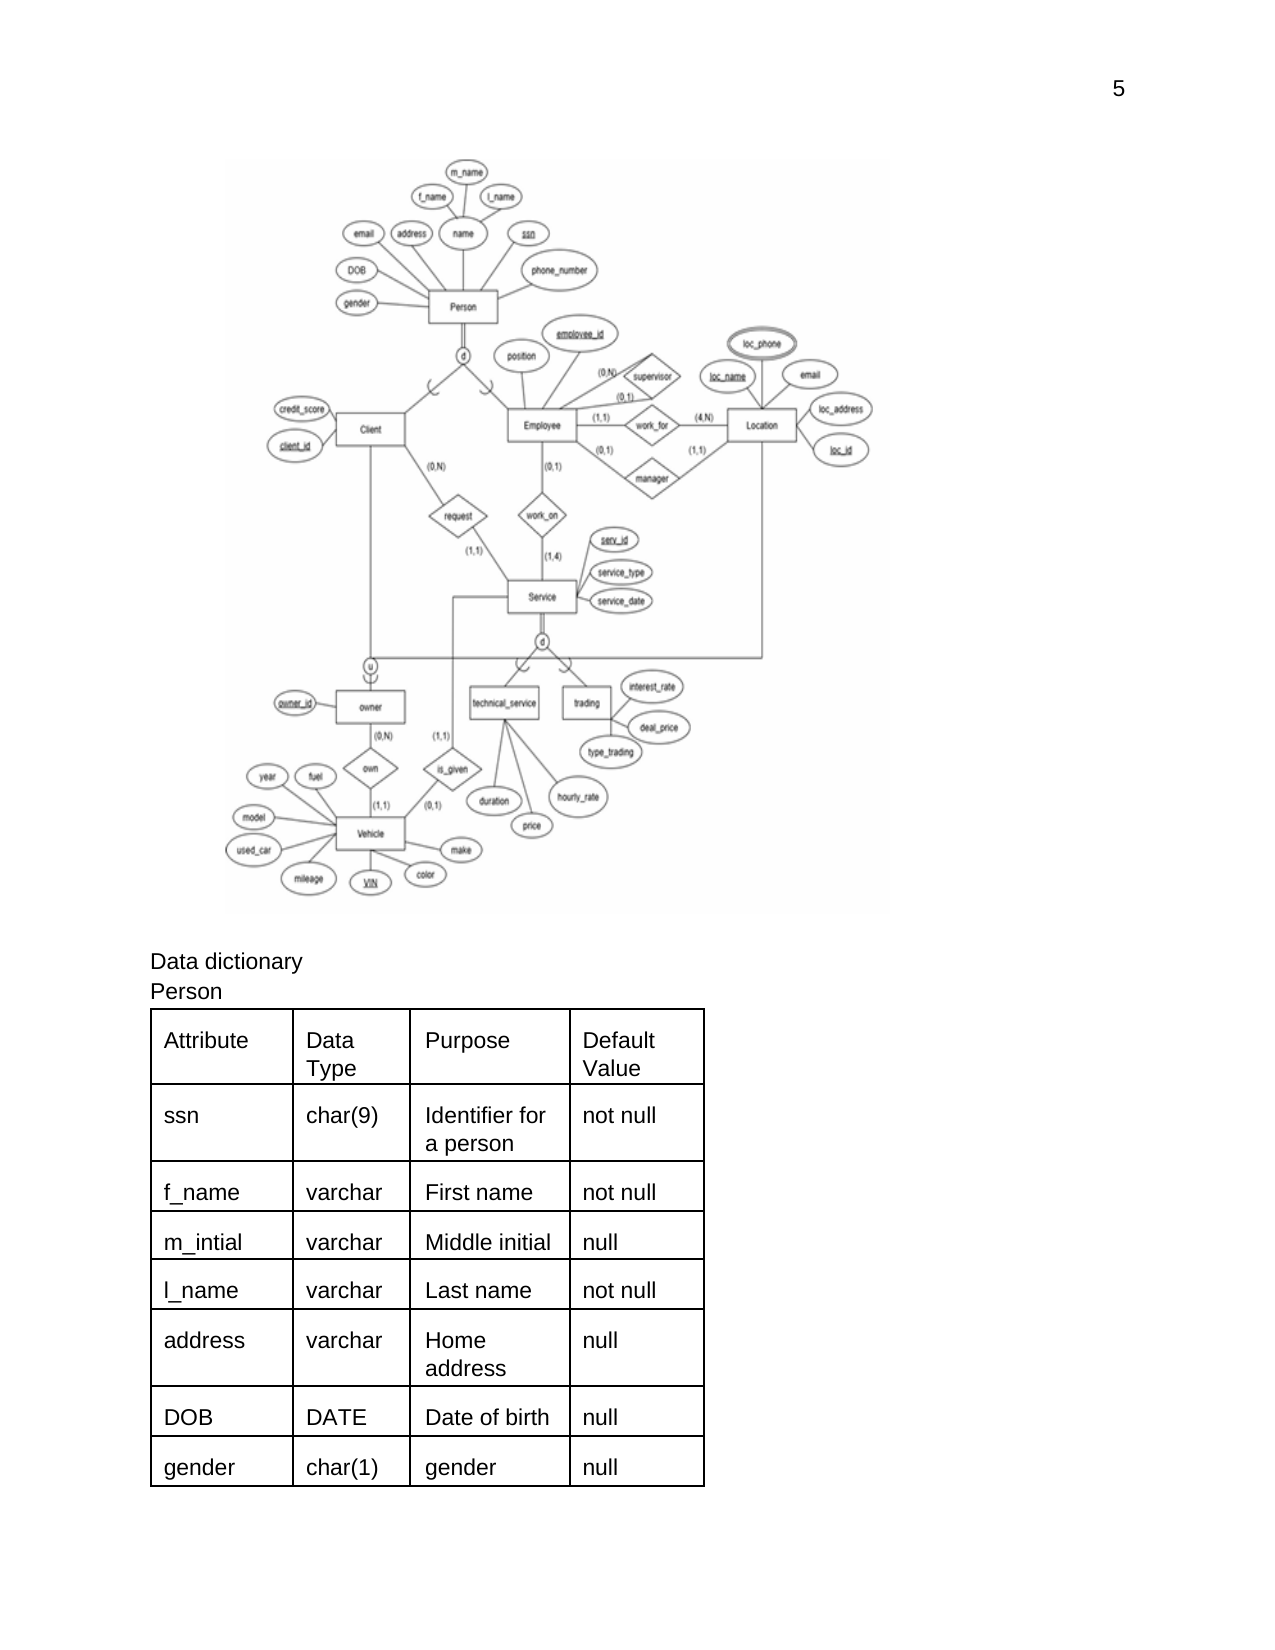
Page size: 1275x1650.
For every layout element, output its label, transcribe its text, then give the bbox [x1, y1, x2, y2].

table_cell m_intial [152, 1212, 292, 1258]
table_cell Last name [411, 1260, 569, 1308]
table_cell Date of birth [411, 1387, 569, 1435]
table_header Purpose [411, 1010, 569, 1083]
table_cell Identifier for a person [411, 1085, 569, 1160]
table_cell varchar [294, 1212, 409, 1258]
table_cell ssn [152, 1085, 292, 1160]
table_cell First name [411, 1162, 569, 1210]
table_cell Middle initial [411, 1212, 569, 1258]
table_header Data Type [294, 1010, 409, 1083]
table_cell not null [571, 1260, 703, 1308]
table_cell null [571, 1310, 703, 1385]
table_header Default Value [571, 1010, 703, 1083]
table_cell varchar [294, 1310, 409, 1385]
table_cell varchar [294, 1162, 409, 1210]
text Person [150, 978, 1079, 1004]
table_cell varchar [294, 1260, 409, 1308]
table_cell DOB [152, 1387, 292, 1435]
table_cell Home address [411, 1310, 569, 1385]
table_cell null [571, 1437, 703, 1485]
table_cell not null [571, 1085, 703, 1160]
table_header Attribute [152, 1010, 292, 1083]
picture [150, 150, 914, 914]
table_cell char(1) [294, 1437, 409, 1485]
table_cell l_name [152, 1260, 292, 1308]
table_cell gender [411, 1437, 569, 1485]
table_cell address [152, 1310, 292, 1385]
table_cell not null [571, 1162, 703, 1210]
text Data dictionary [150, 948, 1125, 974]
table_cell f_name [152, 1162, 292, 1210]
table_cell char(9) [294, 1085, 409, 1160]
table_cell gender [152, 1437, 292, 1485]
table_cell DATE [294, 1387, 409, 1435]
table_cell null [571, 1212, 703, 1258]
table_cell null [571, 1387, 703, 1435]
